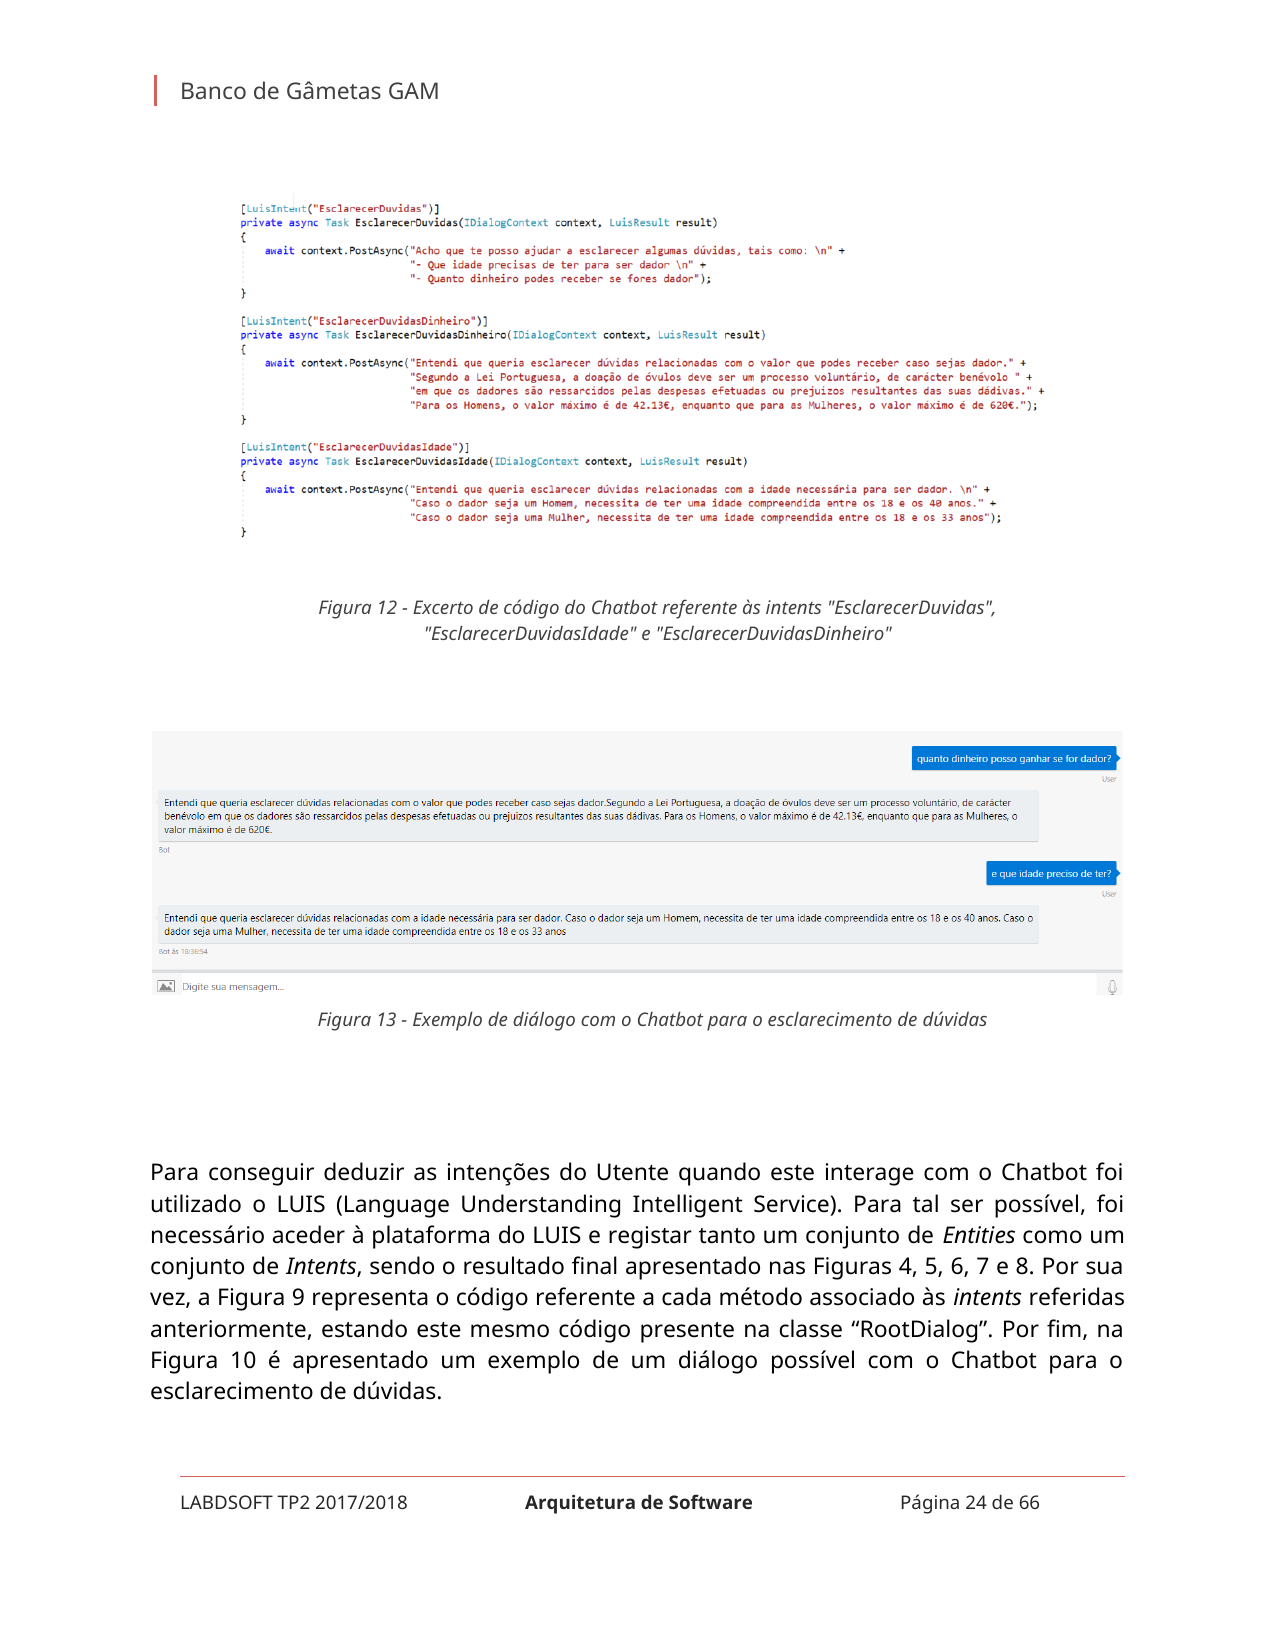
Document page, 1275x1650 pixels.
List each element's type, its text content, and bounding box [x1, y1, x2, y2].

picture [151, 731, 1123, 994]
text Para conseguir deduzir as intenções do Utente quando este interage com o Chatbot foi utilizado o LUIS (Language Understanding Intelligent Service). Para tal ser possível, foi necessário aceder à plataforma do LUIS e registar tanto um conjunto de Entities como um conjunto de Intents, sendo o resultado final apresentado nas Figuras 4, 5, 6, 7 e 8. Por sua vez, a Figura 9 representa o código referente a cada método associado às intents referidas anteriormente, estando este mesmo código presente na classe “RootDialog”. Por fim, na Figura 10 é apresentado um exemplo de um diálogo possível com o Chatbot para o esclarecimento de dúvidas. [150, 1156, 1125, 1406]
picture [238, 193, 1044, 541]
